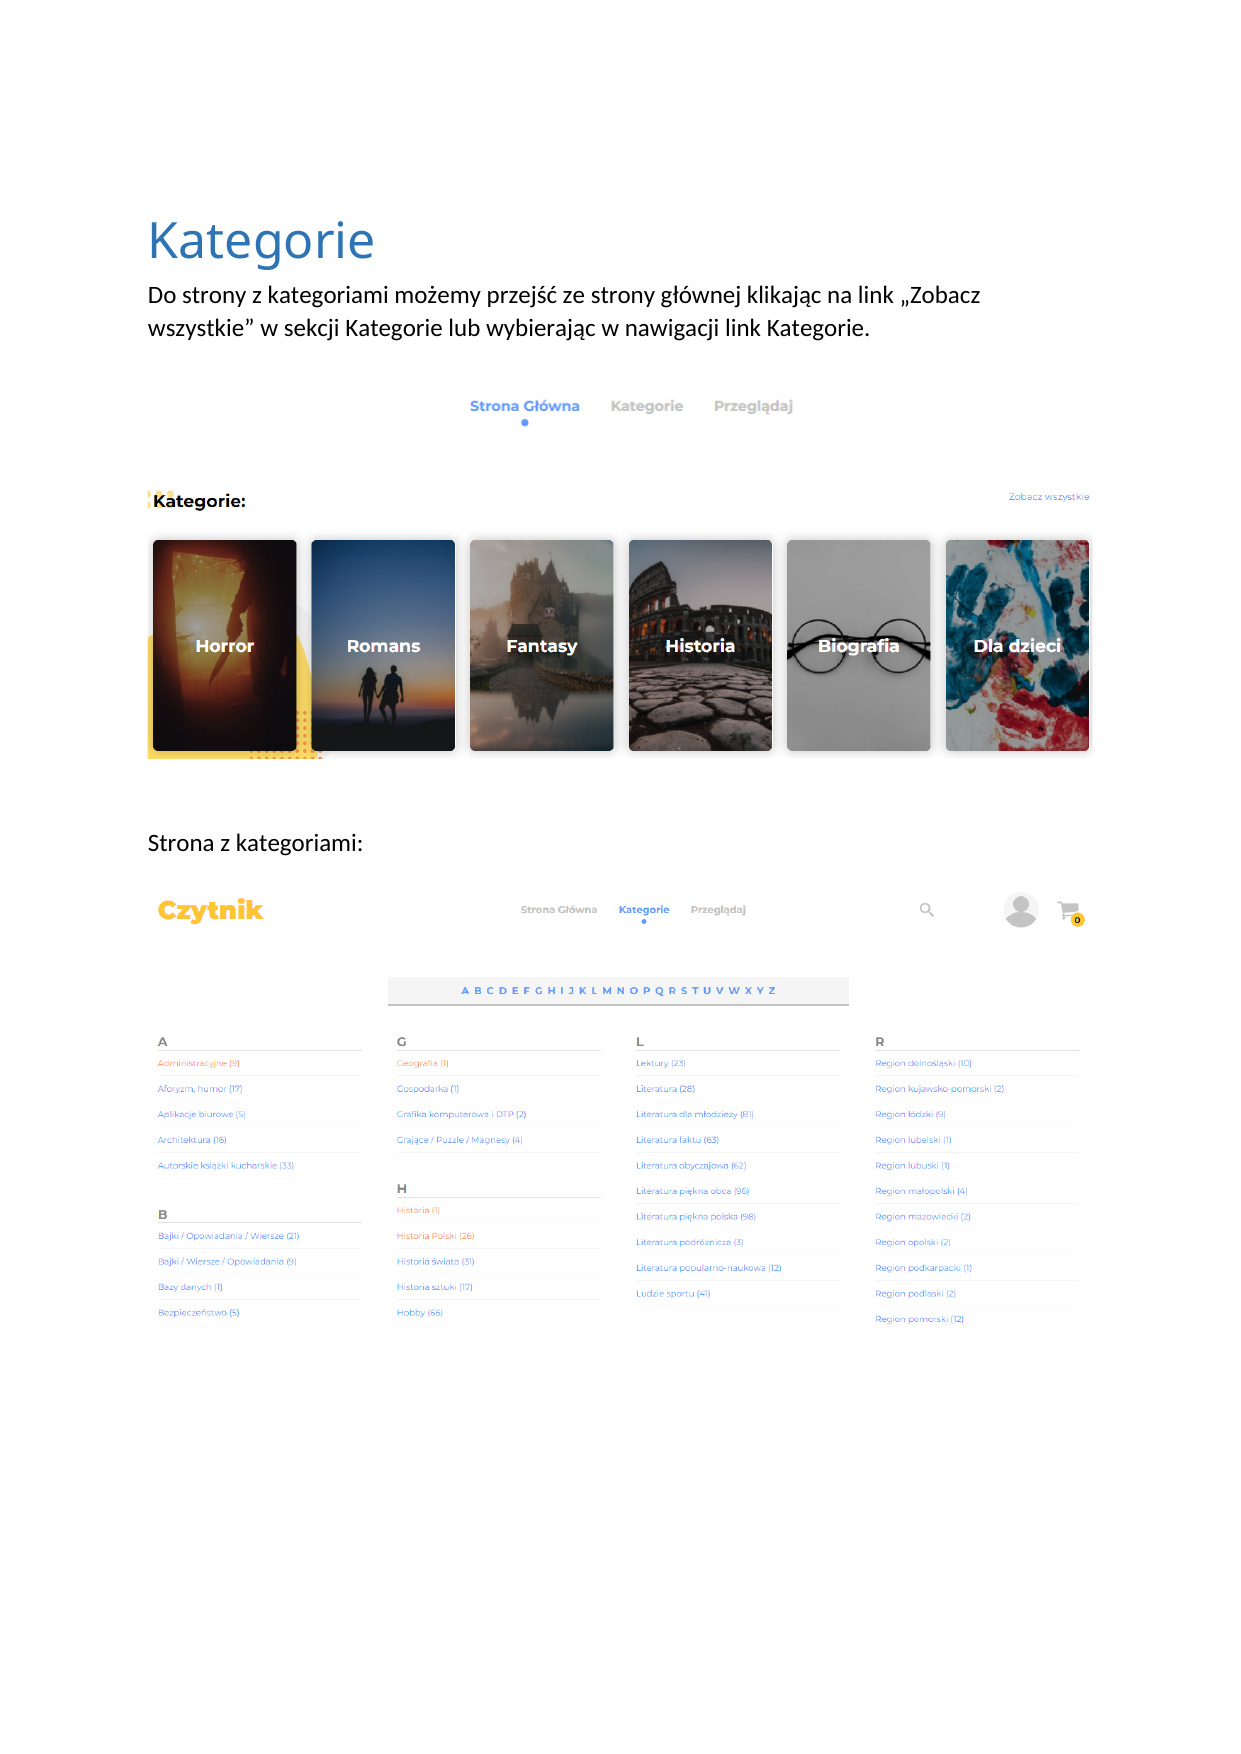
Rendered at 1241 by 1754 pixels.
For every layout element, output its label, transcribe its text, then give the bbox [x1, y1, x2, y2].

subtitle Kategorie [148, 206, 1093, 274]
picture [147, 483, 1093, 759]
text Strona z kategoriami: [148, 827, 1093, 858]
picture [413, 361, 828, 464]
text Do strony z kategoriami możemy przejść ze strony głównej klikając na link „Zobacz wszystkie” w sekcji Kategorie lub wybierając w nawigacji link Kategorie. [148, 279, 1093, 342]
picture [147, 877, 1093, 1328]
